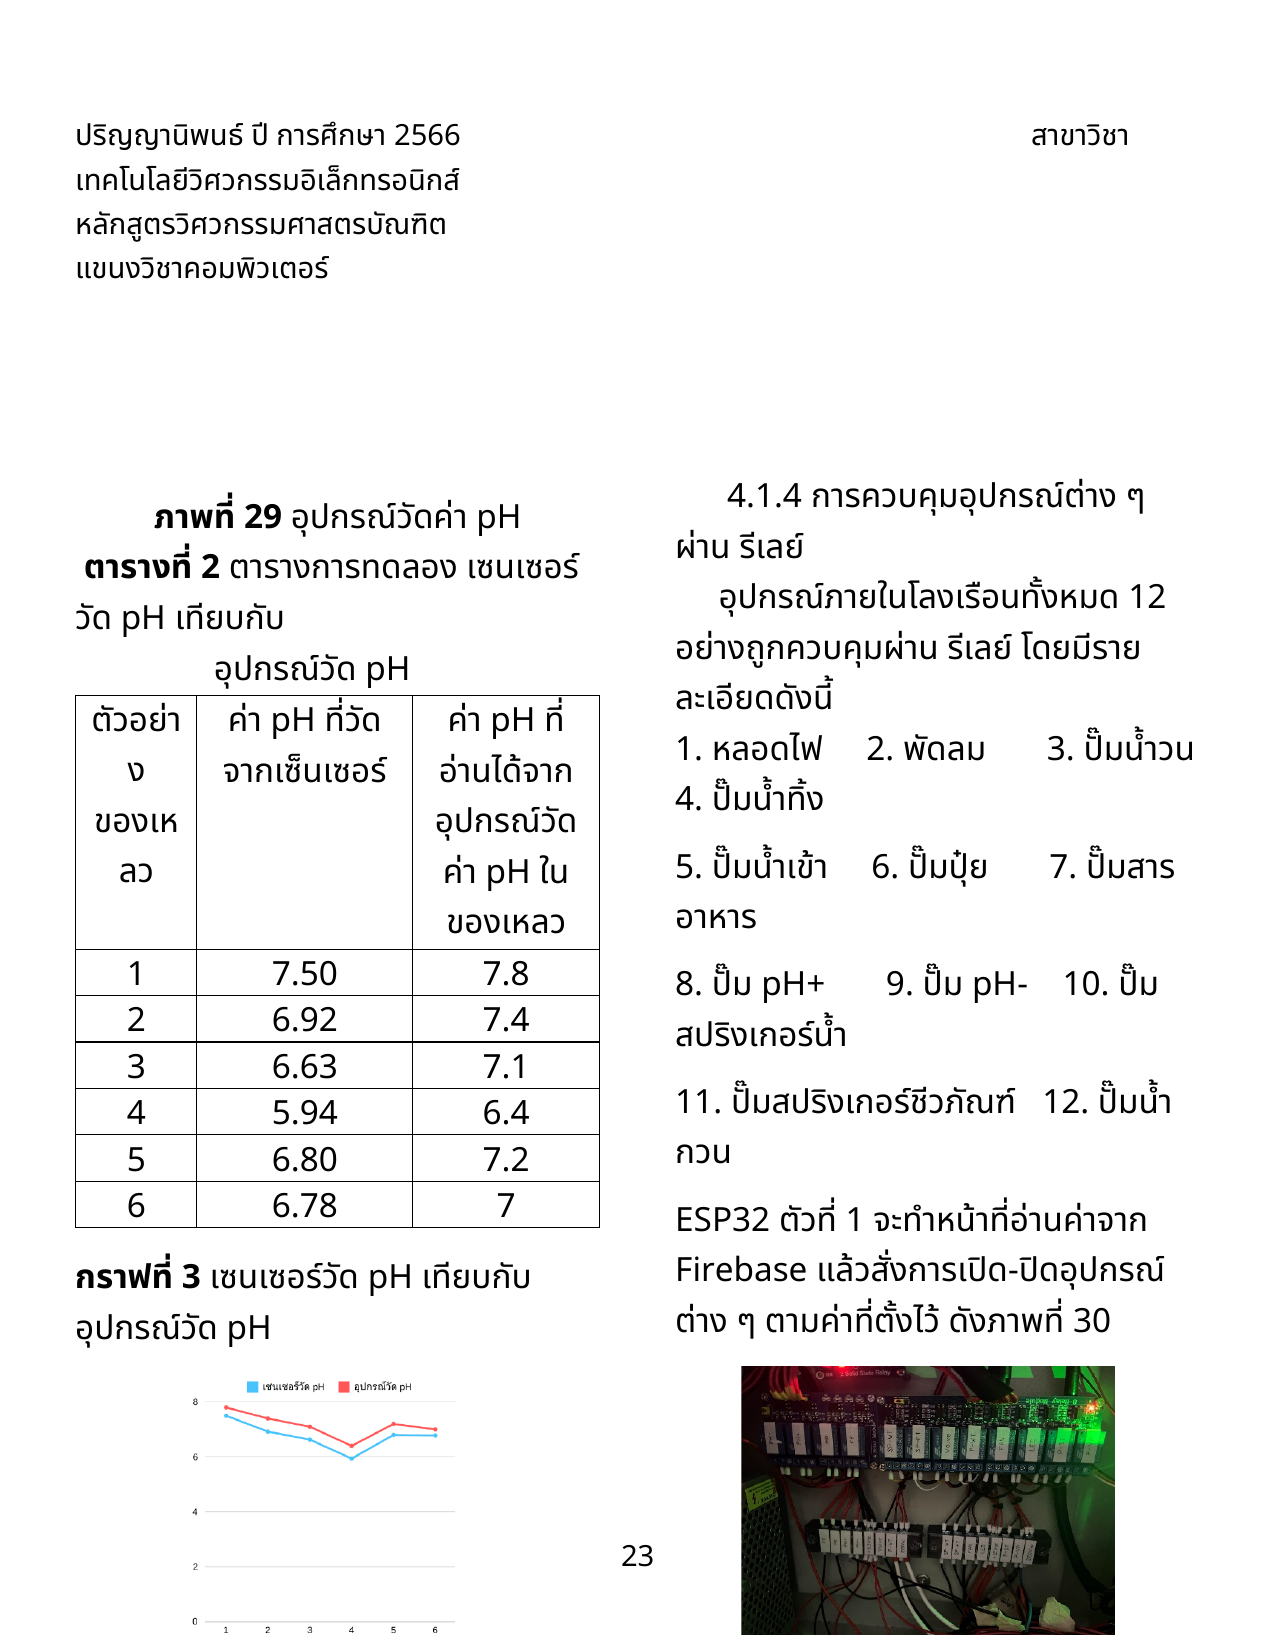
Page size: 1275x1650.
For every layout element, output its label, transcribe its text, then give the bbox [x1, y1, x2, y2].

text 1. หลอดไฟ 2. พัดลม 3. ปั๊มน้ำวน 4. ปั๊มน้ำทิ้ง [675, 724, 1200, 826]
text กราฟที่ 3 เซนเซอร์วัด pH เทียบกับอุปกรณ์วัด pH [75, 1253, 600, 1354]
text อุปกรณ์วัด pH [75, 644, 600, 695]
table_cell 7.8 [413, 950, 599, 995]
table_cell 5.94 [197, 1089, 412, 1134]
text 4.1.4 การควบคุมอุปกรณ์ต่าง ๆ ผ่าน รีเลย์ [675, 472, 1200, 573]
text ตารางที่ 2 ตารางการทดลอง เซนเซอร์วัด pH เทียบกับ [75, 543, 600, 644]
picture [192, 1373, 456, 1633]
table_cell 4 [76, 1089, 196, 1134]
text อุปกรณ์ภายในโลงเรือนทั้งหมด 12 อย่างถูกควบคุมผ่าน รีเลย์ โดยมีรายละเอียดดังนี้ [675, 573, 1200, 724]
text ภาพที่ 29 อุปกรณ์วัดค่า pH [75, 492, 600, 543]
table_cell 7.50 [197, 950, 412, 995]
table_cell 2 [76, 996, 196, 1041]
table_header ค่า pH ที่วัดจากเซ็นเซอร์ [197, 696, 412, 948]
table_header ตัวอย่างของเหลว [76, 696, 196, 948]
table_cell 7.2 [413, 1135, 599, 1181]
table_cell 3 [76, 1043, 196, 1088]
picture [741, 1366, 1115, 1635]
table_header ค่า pH ที่อ่านได้จากอุปกรณ์วัดค่า pH ในของเหลว [413, 696, 599, 948]
table_cell 6.80 [197, 1135, 412, 1181]
text 8. ปั๊ม pH+ 9. ปั๊ม pH- 10. ปั๊มสปริงเกอร์น้ำ [675, 960, 1200, 1061]
text 11. ปั๊มสปริงเกอร์ชีวภัณฑ์ 12. ปั๊มน้ำกวน [675, 1078, 1200, 1179]
table_cell 6.92 [197, 996, 412, 1041]
table_cell 7.1 [413, 1043, 599, 1088]
table_cell 6.78 [197, 1182, 412, 1227]
table_cell 7 [413, 1182, 599, 1227]
table_cell 6 [76, 1182, 196, 1227]
text ESP32 ตัวที่ 1 จะทำหน้าที่อ่านค่าจาก Firebase แล้วสั่งการเปิด-ปิดอุปกรณ์ต่าง ๆ ตามค่าที่ตั้งไว้ ดังภาพที่ 30 [675, 1196, 1200, 1347]
text 5. ปั๊มน้ำเข้า 6. ปั๊มปุ๋ย 7. ปั๊มสารอาหาร [675, 842, 1200, 943]
table_cell 6.63 [197, 1043, 412, 1088]
table_cell 1 [76, 950, 196, 995]
table_cell 6.4 [413, 1089, 599, 1134]
table_cell 7.4 [413, 996, 599, 1041]
table_cell 5 [76, 1135, 196, 1181]
